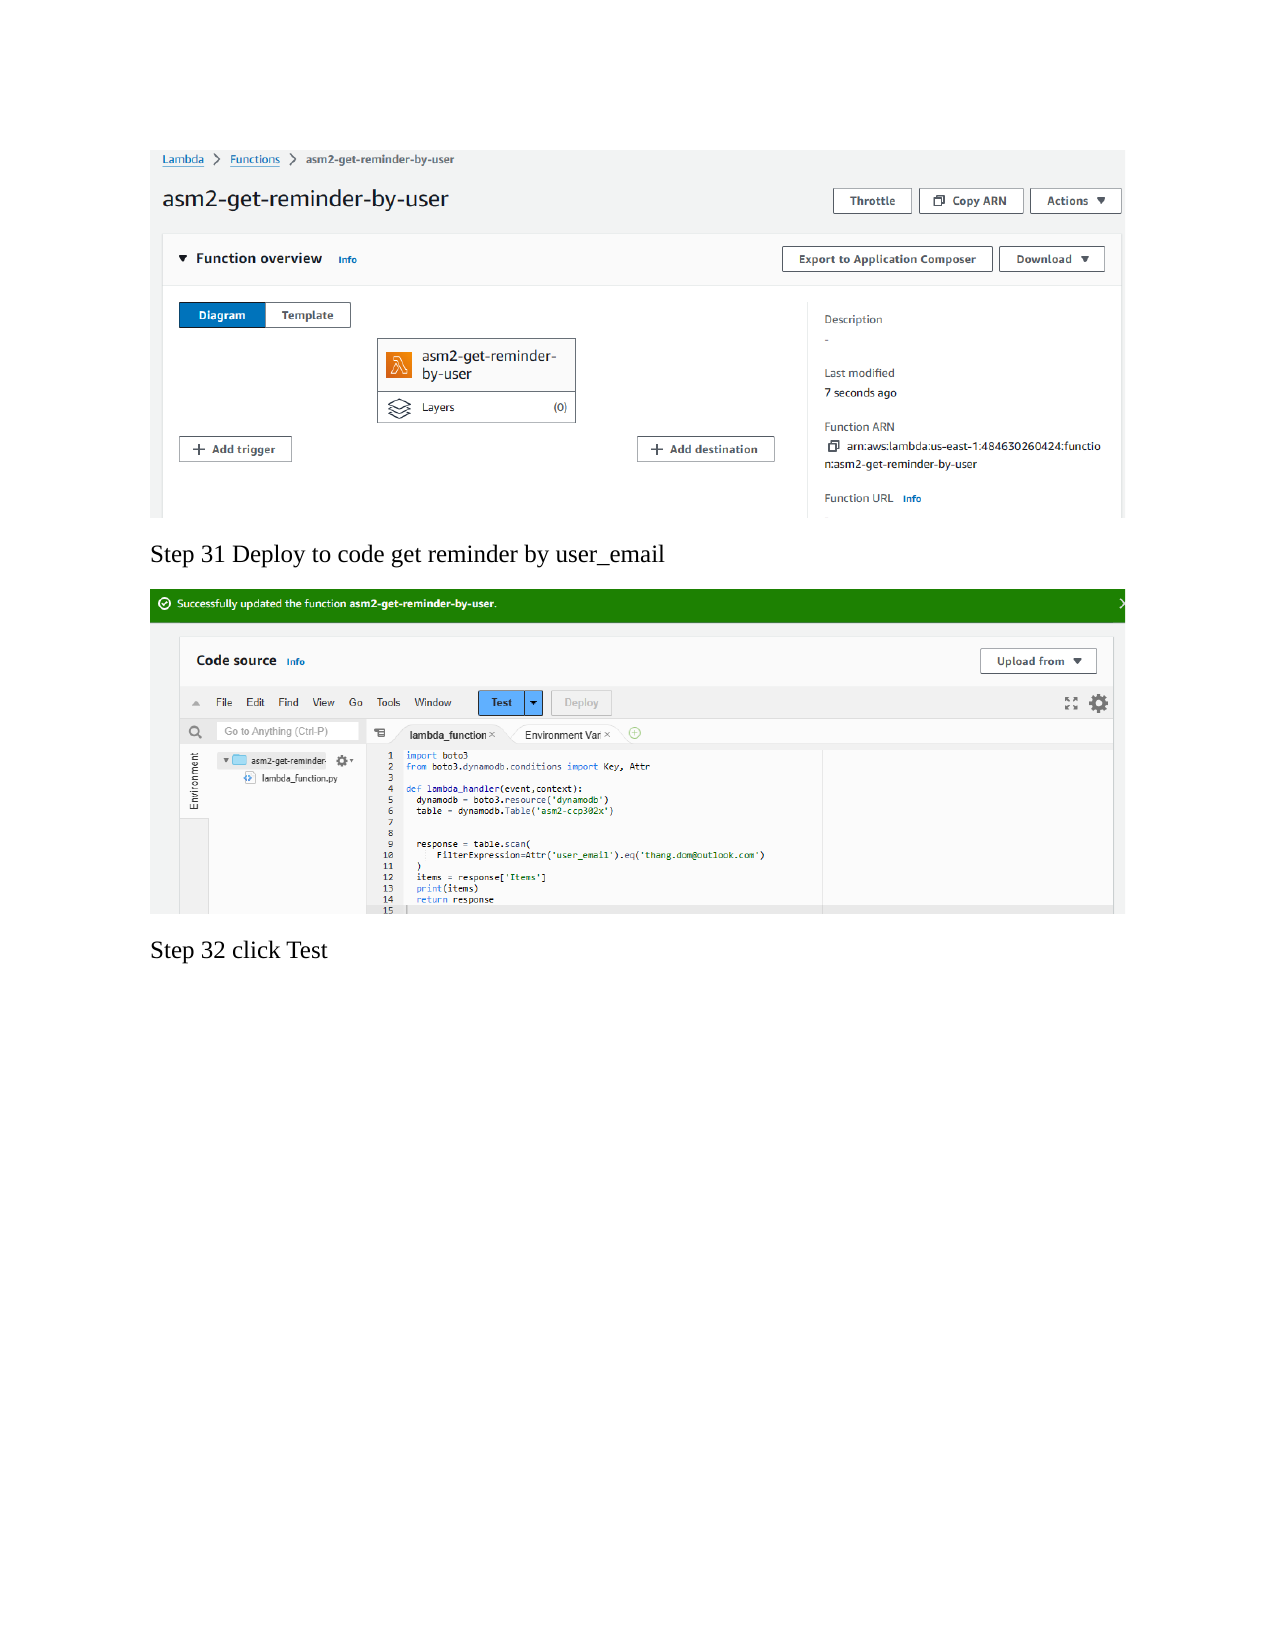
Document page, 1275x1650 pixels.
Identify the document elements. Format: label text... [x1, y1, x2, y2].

text Step 31 Deploy to code get reminder by user_email [150, 539, 1125, 568]
picture [150, 150, 1125, 518]
picture [150, 589, 1125, 914]
text Step 32 click Test [150, 935, 1125, 964]
